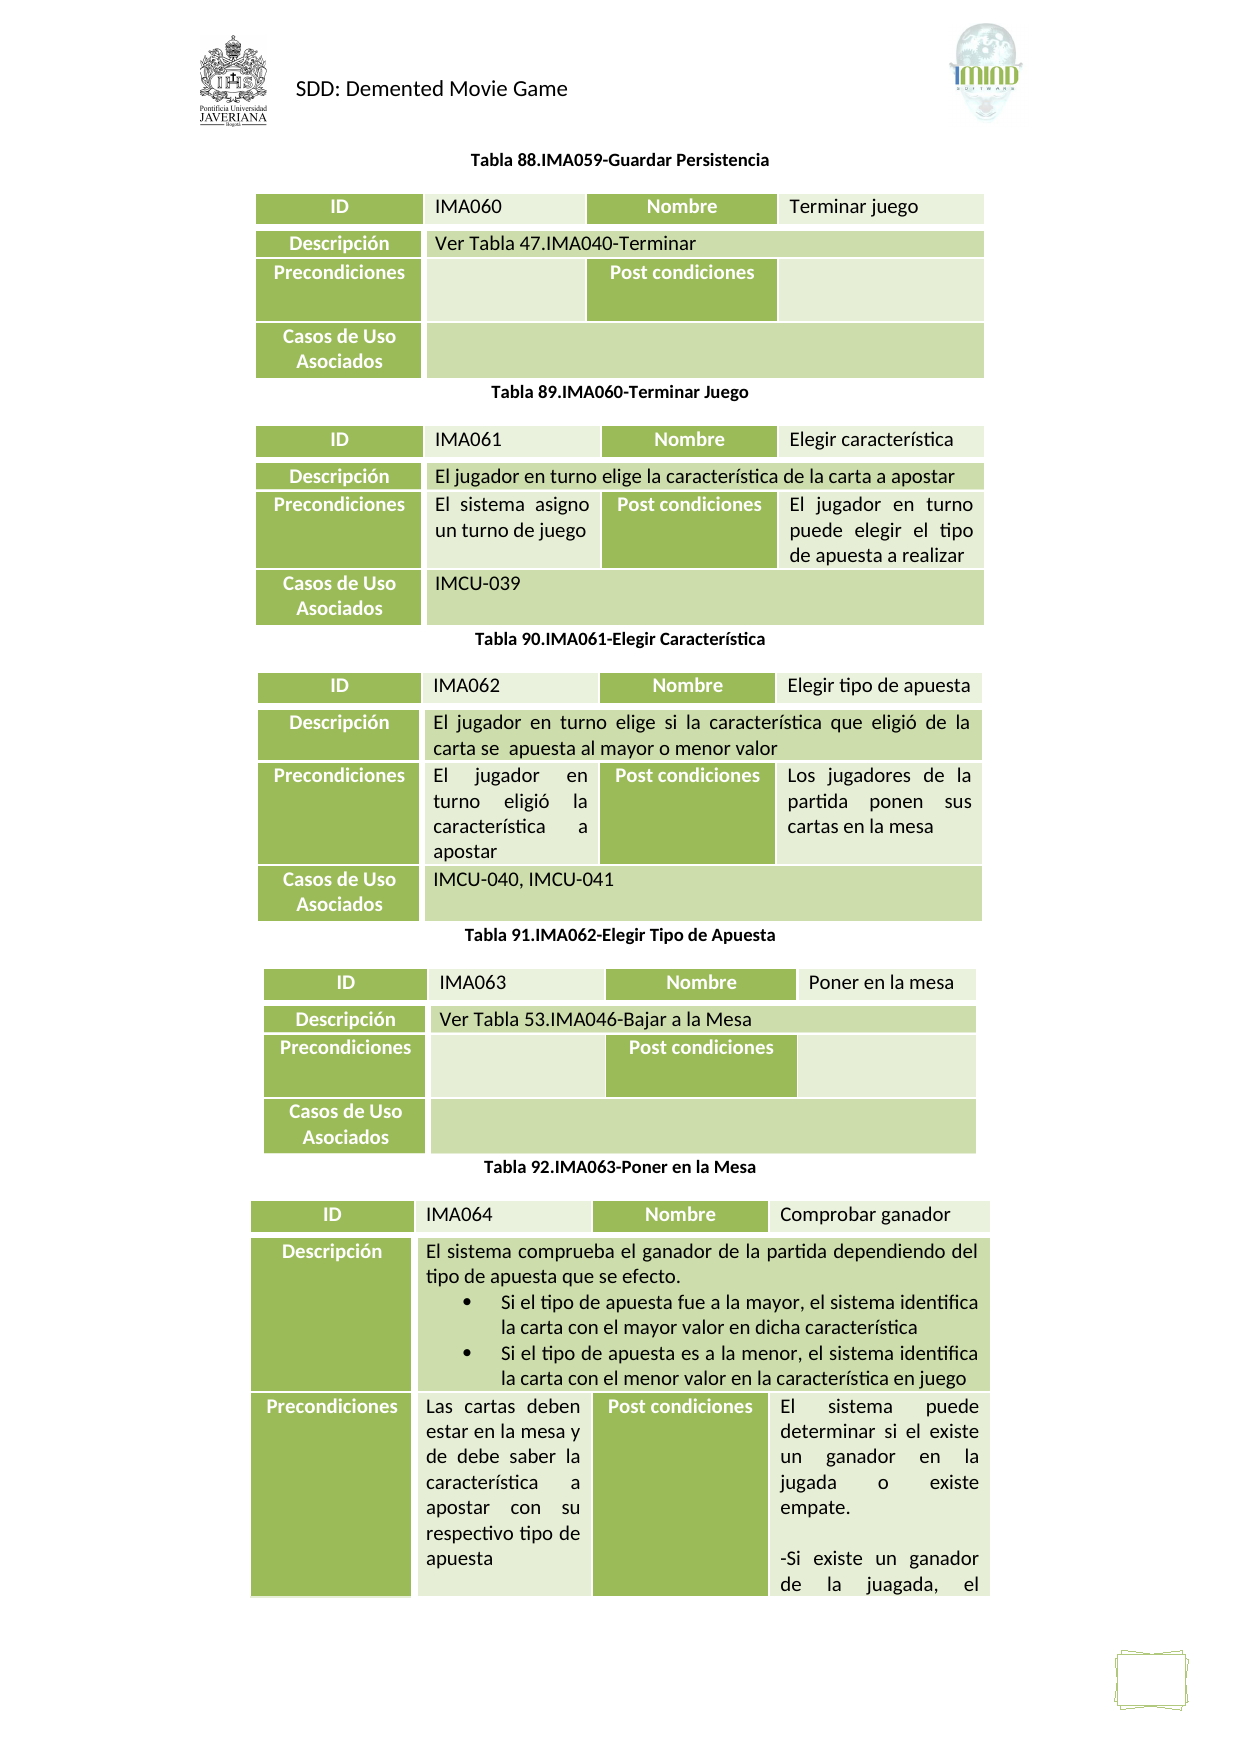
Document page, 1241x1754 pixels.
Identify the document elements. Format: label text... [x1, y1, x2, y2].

table_cell [427, 259, 585, 321]
table_cell [431, 1099, 976, 1153]
table_cell Post condiciones [593, 1393, 768, 1596]
table_cell [431, 1035, 605, 1097]
table_header Terminar juego [779, 194, 984, 224]
table_header ID [264, 969, 427, 1000]
table_cell Descripción [251, 1238, 411, 1391]
table_cell El jugador en turno elige si la característica que eligió de la carta se apuesta al mayor o menor valor [425, 710, 982, 760]
table_header ID [256, 426, 423, 457]
table_cell Casos de Uso Asociados [256, 570, 421, 625]
table_cell Casos de Uso Asociados [258, 866, 419, 921]
table_header ID [256, 194, 423, 224]
text Tabla 89.IMA060-Terminar Juego [177, 380, 1063, 403]
table_header Nombre [587, 194, 777, 224]
table_cell Descripción [258, 710, 419, 760]
table_cell Casos de Uso Asociados [256, 323, 421, 378]
table_cell El sistema asigno un turno de juego [427, 492, 600, 568]
table_cell Post condiciones [602, 492, 777, 568]
table_header ID [251, 1201, 414, 1232]
text Tabla 92.IMA063-Poner en la Mesa [177, 1156, 1063, 1178]
table_cell El sistema comprueba el ganador de la partida dependiendo del tipo de apuesta que se efecto. Si el tipo de apuesta fue a la mayor, el sistema identifica la carta con el mayor valor en dicha característica Si el tipo de apuesta es a la menor, el sistema identifica la carta con el menor valor en la característica en juego [418, 1238, 990, 1391]
table_cell [427, 323, 984, 378]
table_cell Precondiciones [258, 763, 419, 864]
table_header ID [258, 673, 421, 703]
table_cell Post condiciones [600, 763, 775, 864]
table_cell IMCU-039 [427, 570, 984, 625]
table_header Nombre [600, 673, 775, 703]
table_header Elegir tipo de apuesta [777, 673, 982, 703]
table_cell Descripción [256, 463, 421, 489]
table_header IMA061 [425, 426, 600, 457]
table_header Elegir característica [779, 426, 984, 457]
text Tabla 91.IMA062-Elegir Tipo de Apuesta [177, 923, 1063, 946]
table_header Nombre [606, 969, 796, 1000]
text Tabla 88.IMA059-Guardar Persistencia [177, 148, 1063, 171]
table_header Nombre [602, 426, 777, 457]
table_cell Los jugadores de la partida ponen sus cartas en la mesa [777, 763, 982, 864]
table_cell [798, 1035, 976, 1097]
table_cell Post condiciones [587, 259, 777, 321]
table_cell [779, 259, 984, 321]
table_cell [418, 1393, 591, 1596]
table_cell Descripción [256, 231, 421, 257]
table_cell Post condiciones [606, 1035, 797, 1097]
table_cell El jugador en turno eligió la característica a apostar [425, 763, 598, 864]
picture [200, 35, 267, 127]
picture [948, 23, 1029, 127]
table_header IMA064 [416, 1201, 591, 1232]
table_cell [770, 1393, 990, 1596]
table_cell Precondiciones [251, 1393, 411, 1596]
table_cell Precondiciones [264, 1035, 425, 1097]
text Tabla 90.IMA061-Elegir Característica [177, 627, 1063, 650]
table_cell Ver Tabla 47.IMA040-Terminar [427, 231, 984, 257]
table_cell Precondiciones [256, 492, 421, 568]
table_cell El jugador en turno puede elegir el tipo de apuesta a realizar [779, 492, 984, 568]
table_cell Ver Tabla 53.IMA046-Bajar a la Mesa [431, 1006, 976, 1032]
table_cell Precondiciones [256, 259, 421, 321]
table_cell IMCU-040, IMCU-041 [425, 866, 982, 921]
table_cell Casos de Uso Asociados [264, 1099, 425, 1153]
table_header Poner en la mesa [799, 969, 976, 1000]
table_header IMA063 [429, 969, 604, 1000]
table_cell Descripción [264, 1006, 425, 1032]
table_cell El jugador en turno elige la característica de la carta a apostar [427, 463, 984, 489]
table_header IMA062 [423, 673, 598, 703]
table_header Nombre [593, 1201, 768, 1232]
table_header IMA060 [425, 194, 585, 224]
table_header Comprobar ganador [770, 1201, 990, 1232]
